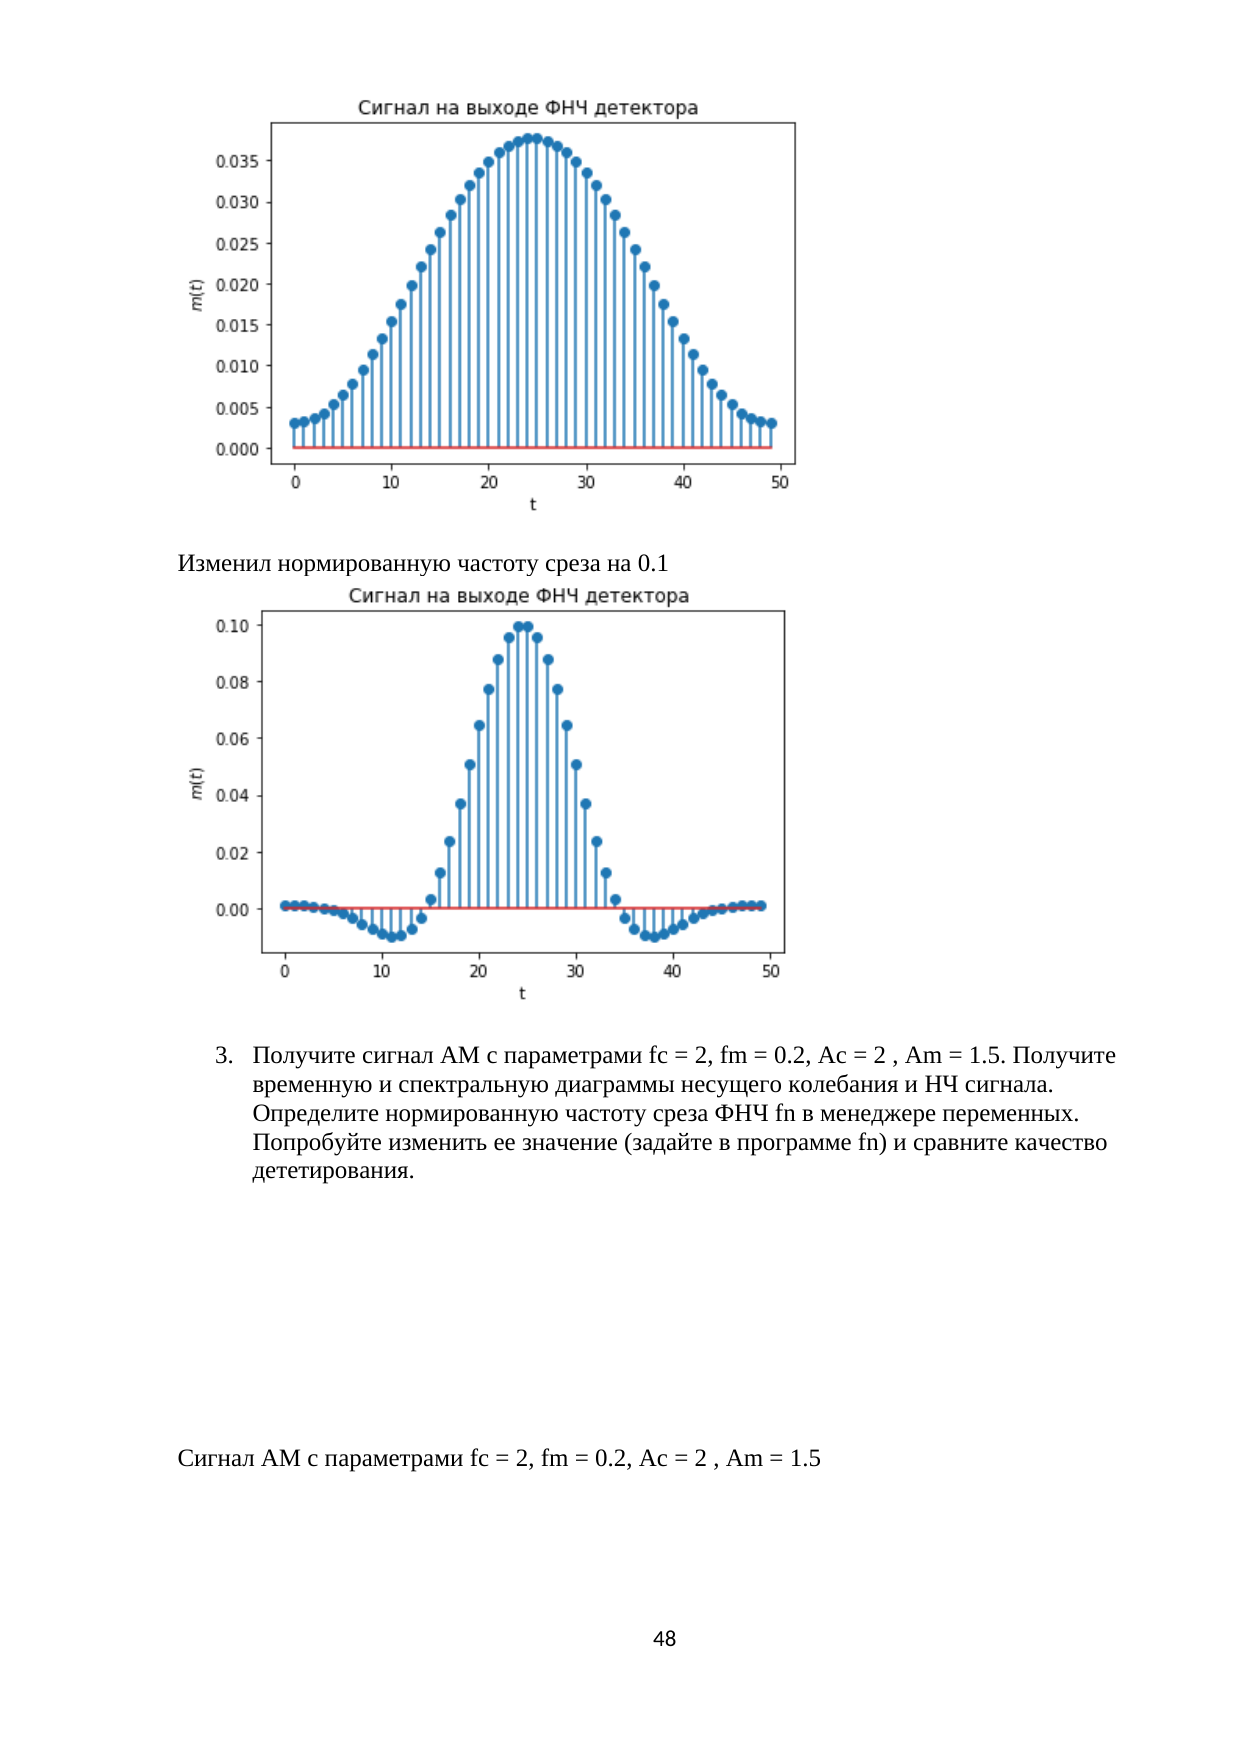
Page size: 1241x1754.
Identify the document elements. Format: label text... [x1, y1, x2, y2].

list Получите сигнал АМ с параметрами fc = 2, fm = 0.2, Ac = 2 , Am = 1.5. Получите временную и спектральную диаграммы несущего колебания и НЧ сигнала. Определите нормированную частоту среза ФНЧ fn в менеджере переменных. Попробуйте изменить ее значение (задайте в программе fn) и сравните качество дететирования. [215, 1040, 1152, 1184]
text Cигнал АМ с параметрами fc = 2, fm = 0.2, Ac = 2 , Am = 1.5 [177, 1443, 1152, 1472]
picture [177, 576, 795, 1012]
text Изменил нормированную частоту среза на 0.1 [177, 548, 1152, 577]
picture [177, 88, 804, 523]
